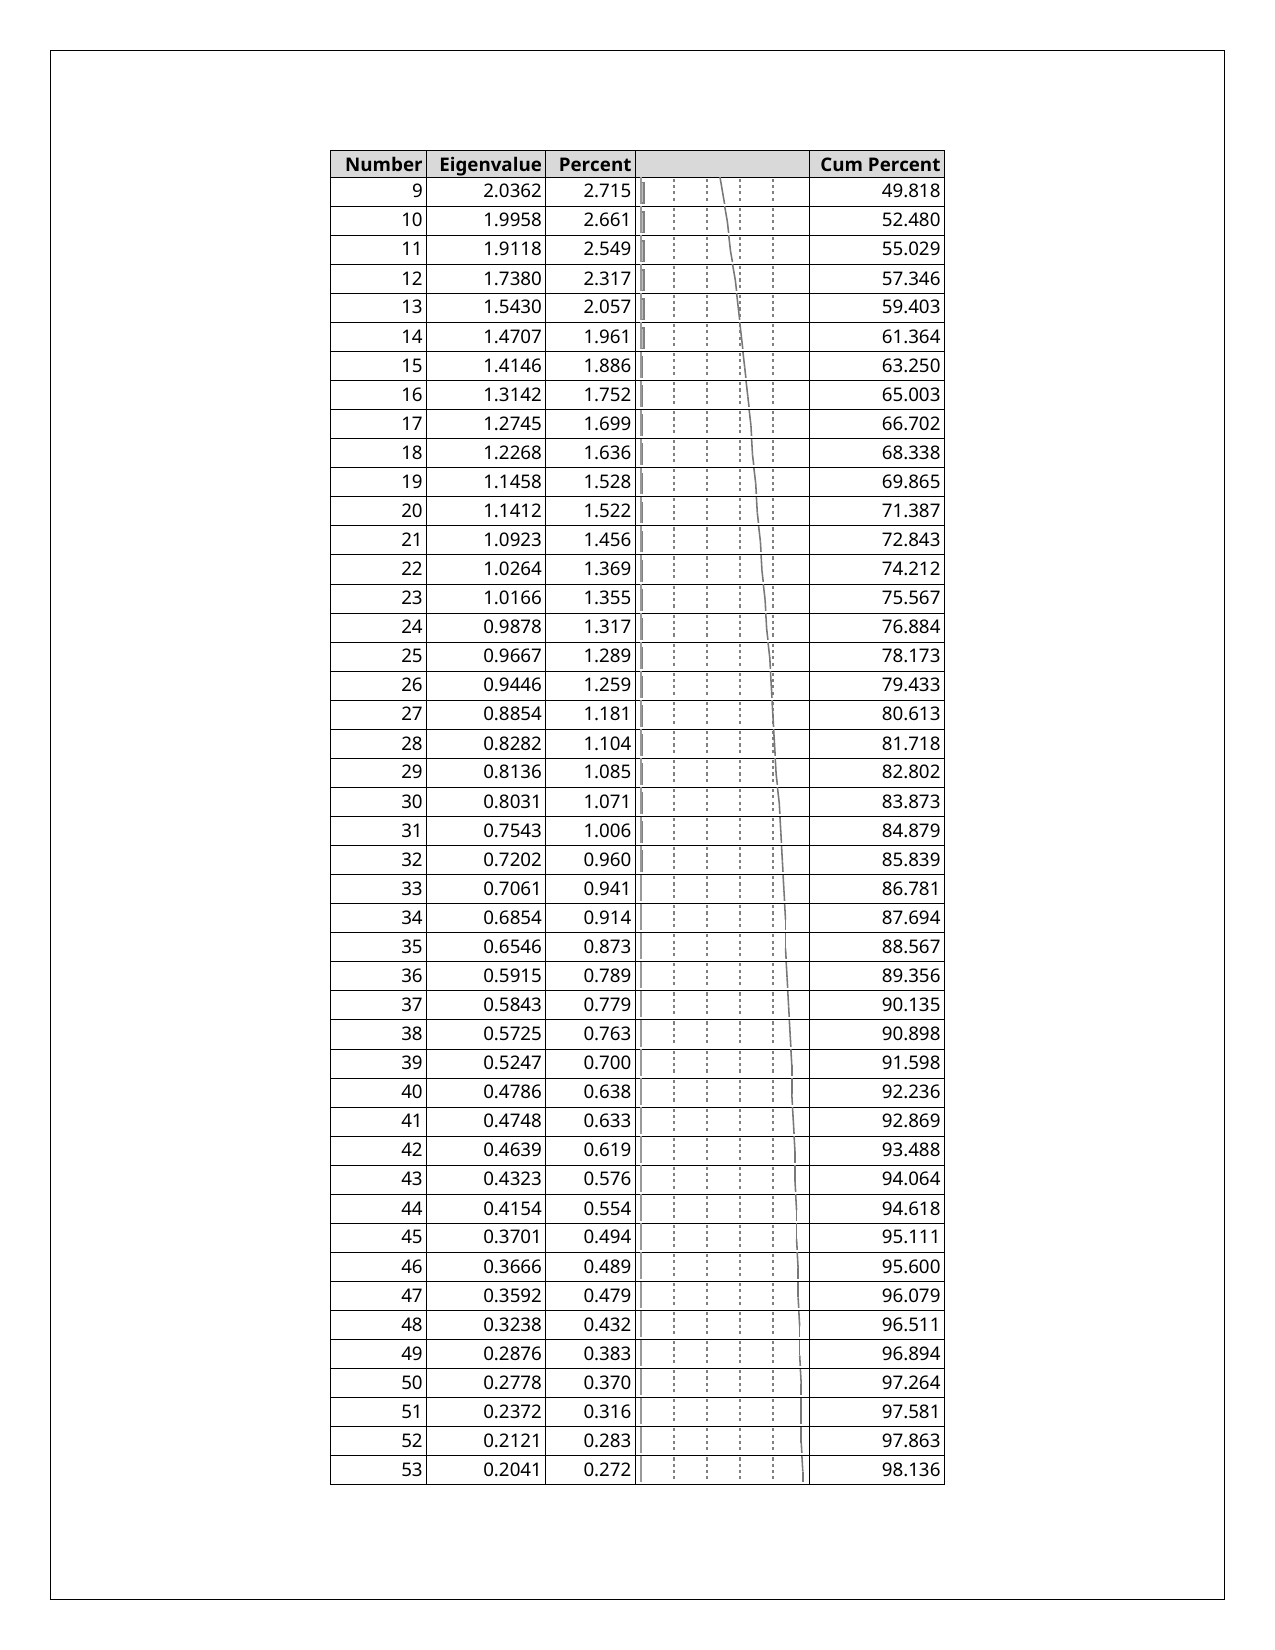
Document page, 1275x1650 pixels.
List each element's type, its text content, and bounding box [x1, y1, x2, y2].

table_cell 15 [331, 352, 426, 380]
table_cell 1.699 [546, 410, 635, 438]
table_cell [636, 1137, 809, 1165]
table_cell 1.181 [546, 701, 635, 729]
table_cell [636, 1311, 809, 1339]
table_cell 1.528 [546, 468, 635, 496]
table_cell 0.9446 [427, 672, 545, 700]
table_cell 0.5915 [427, 962, 545, 990]
table_cell [636, 817, 809, 845]
table_cell 0.3238 [427, 1311, 545, 1339]
table_cell 1.2745 [427, 410, 545, 438]
table_cell 49 [331, 1340, 426, 1368]
table_cell 1.1412 [427, 497, 545, 525]
table_cell 0.2041 [427, 1456, 545, 1484]
table_cell 95.111 [810, 1224, 944, 1252]
table_cell 21 [331, 526, 426, 554]
table_cell [636, 1108, 809, 1136]
table_header Number [331, 151, 426, 177]
table_cell [636, 1427, 809, 1455]
table_cell [636, 846, 809, 874]
table_cell 1.9958 [427, 207, 545, 235]
table_cell 1.1458 [427, 468, 545, 496]
table_cell [636, 962, 809, 990]
table_cell 11 [331, 236, 426, 264]
table_cell 0.873 [546, 933, 635, 961]
table_cell 1.636 [546, 439, 635, 467]
table_cell 0.941 [546, 875, 635, 903]
table_cell [636, 904, 809, 932]
table_cell 65.003 [810, 381, 944, 409]
table_cell 17 [331, 410, 426, 438]
table_cell 38 [331, 1020, 426, 1048]
table_cell 91.598 [810, 1050, 944, 1077]
table_cell 71.387 [810, 497, 944, 525]
table_cell 0.5843 [427, 991, 545, 1019]
table_cell 0.6854 [427, 904, 545, 932]
table_cell [636, 1369, 809, 1397]
table_cell 1.9118 [427, 236, 545, 264]
table_cell 34 [331, 904, 426, 932]
table_cell [636, 526, 809, 554]
table_cell [636, 1456, 809, 1484]
table_cell 0.619 [546, 1137, 635, 1165]
table_cell 1.752 [546, 381, 635, 409]
table_cell 1.085 [546, 759, 635, 787]
table_cell 46 [331, 1253, 426, 1281]
table_cell [636, 730, 809, 758]
table_cell [636, 265, 809, 293]
table_cell 92.869 [810, 1108, 944, 1136]
table_cell [636, 1253, 809, 1281]
table_cell 0.2121 [427, 1427, 545, 1455]
table_cell 1.4707 [427, 323, 545, 351]
table_cell 10 [331, 207, 426, 235]
table_cell 25 [331, 643, 426, 671]
table_cell 16 [331, 381, 426, 409]
table_cell 0.638 [546, 1079, 635, 1107]
table_cell [636, 1195, 809, 1223]
table_cell 32 [331, 846, 426, 874]
table_cell 83.873 [810, 788, 944, 816]
table_cell [636, 439, 809, 467]
table_cell 1.7380 [427, 265, 545, 293]
table_header [636, 151, 809, 177]
table_cell 82.802 [810, 759, 944, 787]
table_cell 59.403 [810, 294, 944, 322]
table_cell 33 [331, 875, 426, 903]
table_cell 86.781 [810, 875, 944, 903]
table_cell 18 [331, 439, 426, 467]
table_cell 40 [331, 1079, 426, 1107]
table_cell 1.2268 [427, 439, 545, 467]
table_cell 1.317 [546, 614, 635, 642]
table_cell 87.694 [810, 904, 944, 932]
table_cell 41 [331, 1108, 426, 1136]
table_cell [636, 381, 809, 409]
table_cell [636, 643, 809, 671]
table_cell [636, 468, 809, 496]
table_cell [636, 1398, 809, 1426]
table_cell [636, 178, 809, 206]
table_header Eigenvalue [427, 151, 545, 177]
table_cell 0.960 [546, 846, 635, 874]
table_cell 97.863 [810, 1427, 944, 1455]
table_cell 1.289 [546, 643, 635, 671]
table_cell 0.8031 [427, 788, 545, 816]
table_cell 80.613 [810, 701, 944, 729]
table_cell 93.488 [810, 1137, 944, 1165]
table_cell 0.633 [546, 1108, 635, 1136]
table_cell 2.661 [546, 207, 635, 235]
table_cell 85.839 [810, 846, 944, 874]
table_cell 95.600 [810, 1253, 944, 1281]
table_cell 69.865 [810, 468, 944, 496]
table_cell 0.7543 [427, 817, 545, 845]
table_cell 0.7061 [427, 875, 545, 903]
table_header Cum Percent [810, 151, 944, 177]
table_cell 68.338 [810, 439, 944, 467]
table_cell 44 [331, 1195, 426, 1223]
table_cell 0.8854 [427, 701, 545, 729]
table_cell [636, 236, 809, 264]
table_cell 0.316 [546, 1398, 635, 1426]
table_cell 0.383 [546, 1340, 635, 1368]
table_cell 0.489 [546, 1253, 635, 1281]
table_cell 0.432 [546, 1311, 635, 1339]
table_cell 0.8282 [427, 730, 545, 758]
table_cell [636, 207, 809, 235]
table_cell 0.283 [546, 1427, 635, 1455]
table_cell 1.355 [546, 585, 635, 612]
table_cell 0.479 [546, 1282, 635, 1310]
table_cell [636, 1020, 809, 1048]
table_cell [636, 497, 809, 525]
table_cell 97.581 [810, 1398, 944, 1426]
table_cell 0.3666 [427, 1253, 545, 1281]
table_cell 2.057 [546, 294, 635, 322]
table_cell 0.763 [546, 1020, 635, 1048]
table_cell 94.618 [810, 1195, 944, 1223]
table_cell 35 [331, 933, 426, 961]
table_cell 92.236 [810, 1079, 944, 1107]
table_cell 1.104 [546, 730, 635, 758]
table_cell 1.006 [546, 817, 635, 845]
table_cell 1.3142 [427, 381, 545, 409]
table_cell 42 [331, 1137, 426, 1165]
table_cell 57.346 [810, 265, 944, 293]
table_cell 0.5247 [427, 1050, 545, 1077]
table_cell 1.071 [546, 788, 635, 816]
table_cell 0.2778 [427, 1369, 545, 1397]
table_cell 13 [331, 294, 426, 322]
table_cell [636, 672, 809, 700]
table_cell 75.567 [810, 585, 944, 612]
table_cell 1.0923 [427, 526, 545, 554]
table_cell 0.4748 [427, 1108, 545, 1136]
table_cell [636, 759, 809, 787]
table_cell 30 [331, 788, 426, 816]
table_cell 74.212 [810, 555, 944, 583]
table_cell 14 [331, 323, 426, 351]
table_cell 9 [331, 178, 426, 206]
table_cell 63.250 [810, 352, 944, 380]
table_cell 53 [331, 1456, 426, 1484]
table_header Percent [546, 151, 635, 177]
table_cell 47 [331, 1282, 426, 1310]
table_cell 81.718 [810, 730, 944, 758]
table_cell [636, 788, 809, 816]
table_cell 28 [331, 730, 426, 758]
table_cell 52 [331, 1427, 426, 1455]
table_cell 0.9878 [427, 614, 545, 642]
table_cell 50 [331, 1369, 426, 1397]
table_cell 37 [331, 991, 426, 1019]
table_cell 1.886 [546, 352, 635, 380]
table_cell 48 [331, 1311, 426, 1339]
table_cell 1.0264 [427, 555, 545, 583]
table_cell [636, 1224, 809, 1252]
table_cell 20 [331, 497, 426, 525]
table_cell 0.494 [546, 1224, 635, 1252]
table_cell 90.898 [810, 1020, 944, 1048]
table_cell 78.173 [810, 643, 944, 671]
table_cell 55.029 [810, 236, 944, 264]
table_cell 0.7202 [427, 846, 545, 874]
table_cell 72.843 [810, 526, 944, 554]
table_cell [636, 410, 809, 438]
table_cell 0.6546 [427, 933, 545, 961]
table_cell [636, 555, 809, 583]
table_cell 31 [331, 817, 426, 845]
table_cell 1.369 [546, 555, 635, 583]
table_cell 1.259 [546, 672, 635, 700]
table_cell [636, 933, 809, 961]
table_cell 0.5725 [427, 1020, 545, 1048]
table_cell 22 [331, 555, 426, 583]
table_cell 0.3592 [427, 1282, 545, 1310]
table_cell 96.079 [810, 1282, 944, 1310]
table_cell [636, 585, 809, 612]
table_cell 1.456 [546, 526, 635, 554]
table_cell 52.480 [810, 207, 944, 235]
table_cell 1.961 [546, 323, 635, 351]
table_cell 12 [331, 265, 426, 293]
table_cell [636, 294, 809, 322]
table_cell 24 [331, 614, 426, 642]
table_cell 26 [331, 672, 426, 700]
table_cell 1.0166 [427, 585, 545, 612]
table_cell [636, 352, 809, 380]
table_cell 96.894 [810, 1340, 944, 1368]
table_cell 0.370 [546, 1369, 635, 1397]
table_cell 0.700 [546, 1050, 635, 1077]
table_cell 43 [331, 1166, 426, 1194]
table_cell [636, 991, 809, 1019]
table_cell 0.4639 [427, 1137, 545, 1165]
table_cell 0.2372 [427, 1398, 545, 1426]
table_cell 84.879 [810, 817, 944, 845]
table_cell [636, 1166, 809, 1194]
table_cell [636, 614, 809, 642]
table_cell 0.8136 [427, 759, 545, 787]
table_cell 96.511 [810, 1311, 944, 1339]
table_cell 0.554 [546, 1195, 635, 1223]
table_cell 88.567 [810, 933, 944, 961]
table_cell 1.5430 [427, 294, 545, 322]
table_cell 79.433 [810, 672, 944, 700]
table_cell 0.4154 [427, 1195, 545, 1223]
table_cell 27 [331, 701, 426, 729]
table_cell 0.779 [546, 991, 635, 1019]
table_cell 0.914 [546, 904, 635, 932]
table_cell [636, 1050, 809, 1077]
table_cell 49.818 [810, 178, 944, 206]
table_cell 0.3701 [427, 1224, 545, 1252]
table_cell 23 [331, 585, 426, 612]
table_cell 66.702 [810, 410, 944, 438]
table_cell 0.576 [546, 1166, 635, 1194]
table_cell 29 [331, 759, 426, 787]
table_cell 2.715 [546, 178, 635, 206]
table_cell 89.356 [810, 962, 944, 990]
table_cell 2.0362 [427, 178, 545, 206]
table_cell 97.264 [810, 1369, 944, 1397]
table_cell [636, 875, 809, 903]
table_cell 2.549 [546, 236, 635, 264]
table_cell 0.4786 [427, 1079, 545, 1107]
table_cell [636, 1340, 809, 1368]
table_cell [636, 1079, 809, 1107]
table_cell 76.884 [810, 614, 944, 642]
table_cell 1.522 [546, 497, 635, 525]
table_cell 94.064 [810, 1166, 944, 1194]
table_cell 1.4146 [427, 352, 545, 380]
table_cell 19 [331, 468, 426, 496]
table_cell 98.136 [810, 1456, 944, 1484]
table_cell 36 [331, 962, 426, 990]
table_cell 0.2876 [427, 1340, 545, 1368]
table_cell 90.135 [810, 991, 944, 1019]
table_cell 0.9667 [427, 643, 545, 671]
table_cell 61.364 [810, 323, 944, 351]
table_cell 0.789 [546, 962, 635, 990]
table_cell [636, 701, 809, 729]
table_cell 0.272 [546, 1456, 635, 1484]
table_cell [636, 323, 809, 351]
table_cell 2.317 [546, 265, 635, 293]
table_cell 0.4323 [427, 1166, 545, 1194]
table_cell 51 [331, 1398, 426, 1426]
table_cell 39 [331, 1050, 426, 1077]
table_cell [636, 1282, 809, 1310]
table_cell 45 [331, 1224, 426, 1252]
